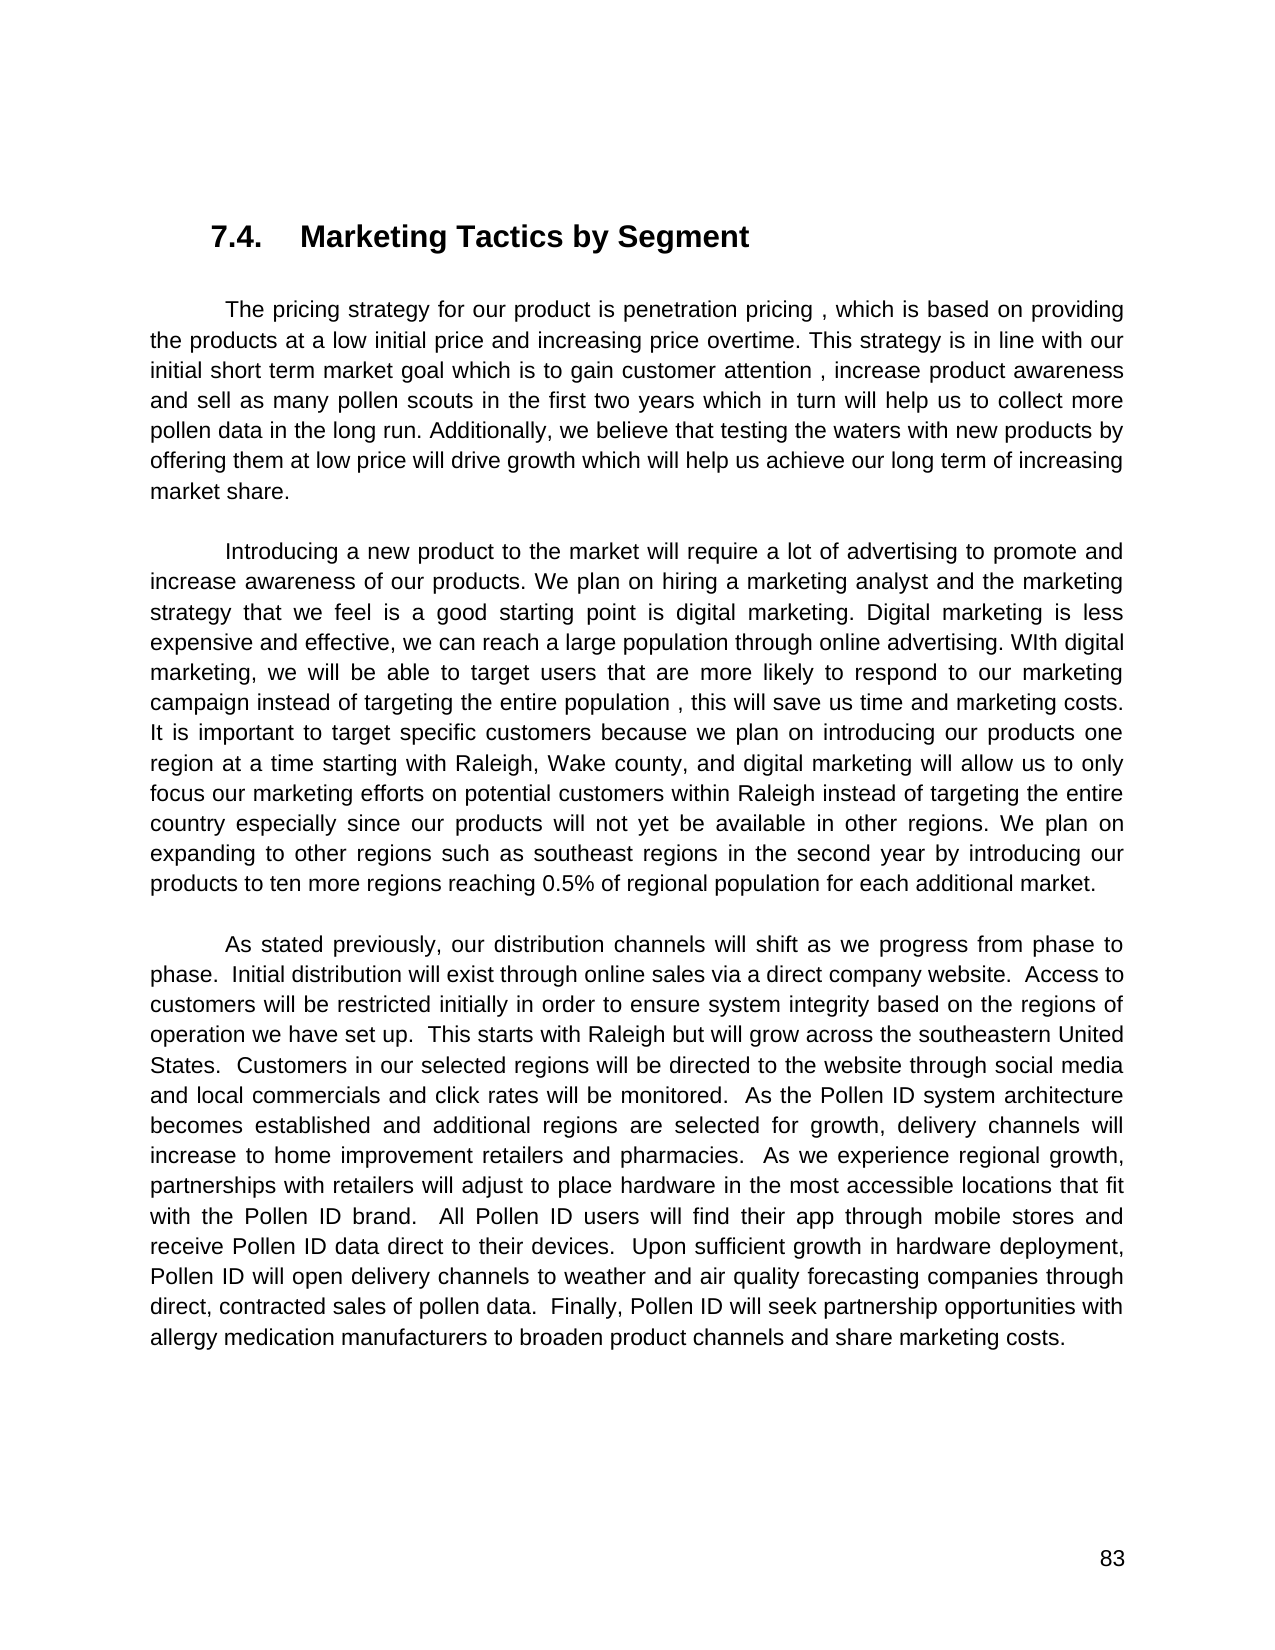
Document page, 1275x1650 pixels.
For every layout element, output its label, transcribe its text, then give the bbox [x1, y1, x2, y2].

text As stated previously, our distribution channels will shift as we progress from phase to phase. Initial distribution will exist through online sales via a direct company website. Access to customers will be restricted initially in order to ensure system integrity based on the regions of operation we have set up. This starts with Raleigh but will grow across the southeastern United States. Customers in our selected regions will be directed to the website through social media and local commercials and click rates will be monitored. As the Pollen ID system architecture becomes established and additional regions are selected for growth, delivery channels will increase to home improvement retailers and pharmacies. As we experience regional growth, partnerships with retailers will adjust to place hardware in the most accessible locations that fit with the Pollen ID brand. All Pollen ID users will find their app through mobile stores and receive Pollen ID data direct to their devices. Upon sufficient growth in hardware deployment, Pollen ID will open delivery channels to weather and air quality forecasting companies through direct, contracted sales of pollen data. Finally, Pollen ID will seek partnership opportunities with allergy medication manufacturers to broaden product channels and share marketing costs. [150, 931, 1125, 1350]
text Introducing a new product to the market will require a lot of advertising to promote and increase awareness of our products. We plan on hiring a marketing analyst and the marketing strategy that we feel is a good starting point is digital marketing. Digital marketing is less expensive and effective, we can reach a large population through online advertising. WIth digital marketing, we will be able to target users that are more likely to respond to our marketing campaign instead of targeting the entire population , this will save us time and marketing costs. It is important to target specific customers because we plan on introducing our products one region at a time starting with Raleigh, Wake county, and digital marketing will allow us to only focus our marketing efforts on potential customers within Raleigh instead of targeting the entire country especially since our products will not yet be available in other regions. We plan on expanding to other regions such as southeast regions in the second year by introducing our products to ten more regions reaching 0.5% of regional population for each additional market. [150, 538, 1125, 897]
text The pricing strategy for our product is penetration pricing , which is based on providing the products at a low initial price and increasing price overtime. This strategy is in line with our initial short term market goal which is to gain customer attention , increase product awareness and sell as many pollen scouts in the first two years which in turn will help us to collect more pollen data in the long run. Additionally, we believe that testing the waters with new products by offering them at low price will drive growth which will help us achieve our long term of increasing market share. [150, 296, 1125, 504]
subtitle Marketing Tactics by Segment [262, 218, 1125, 254]
